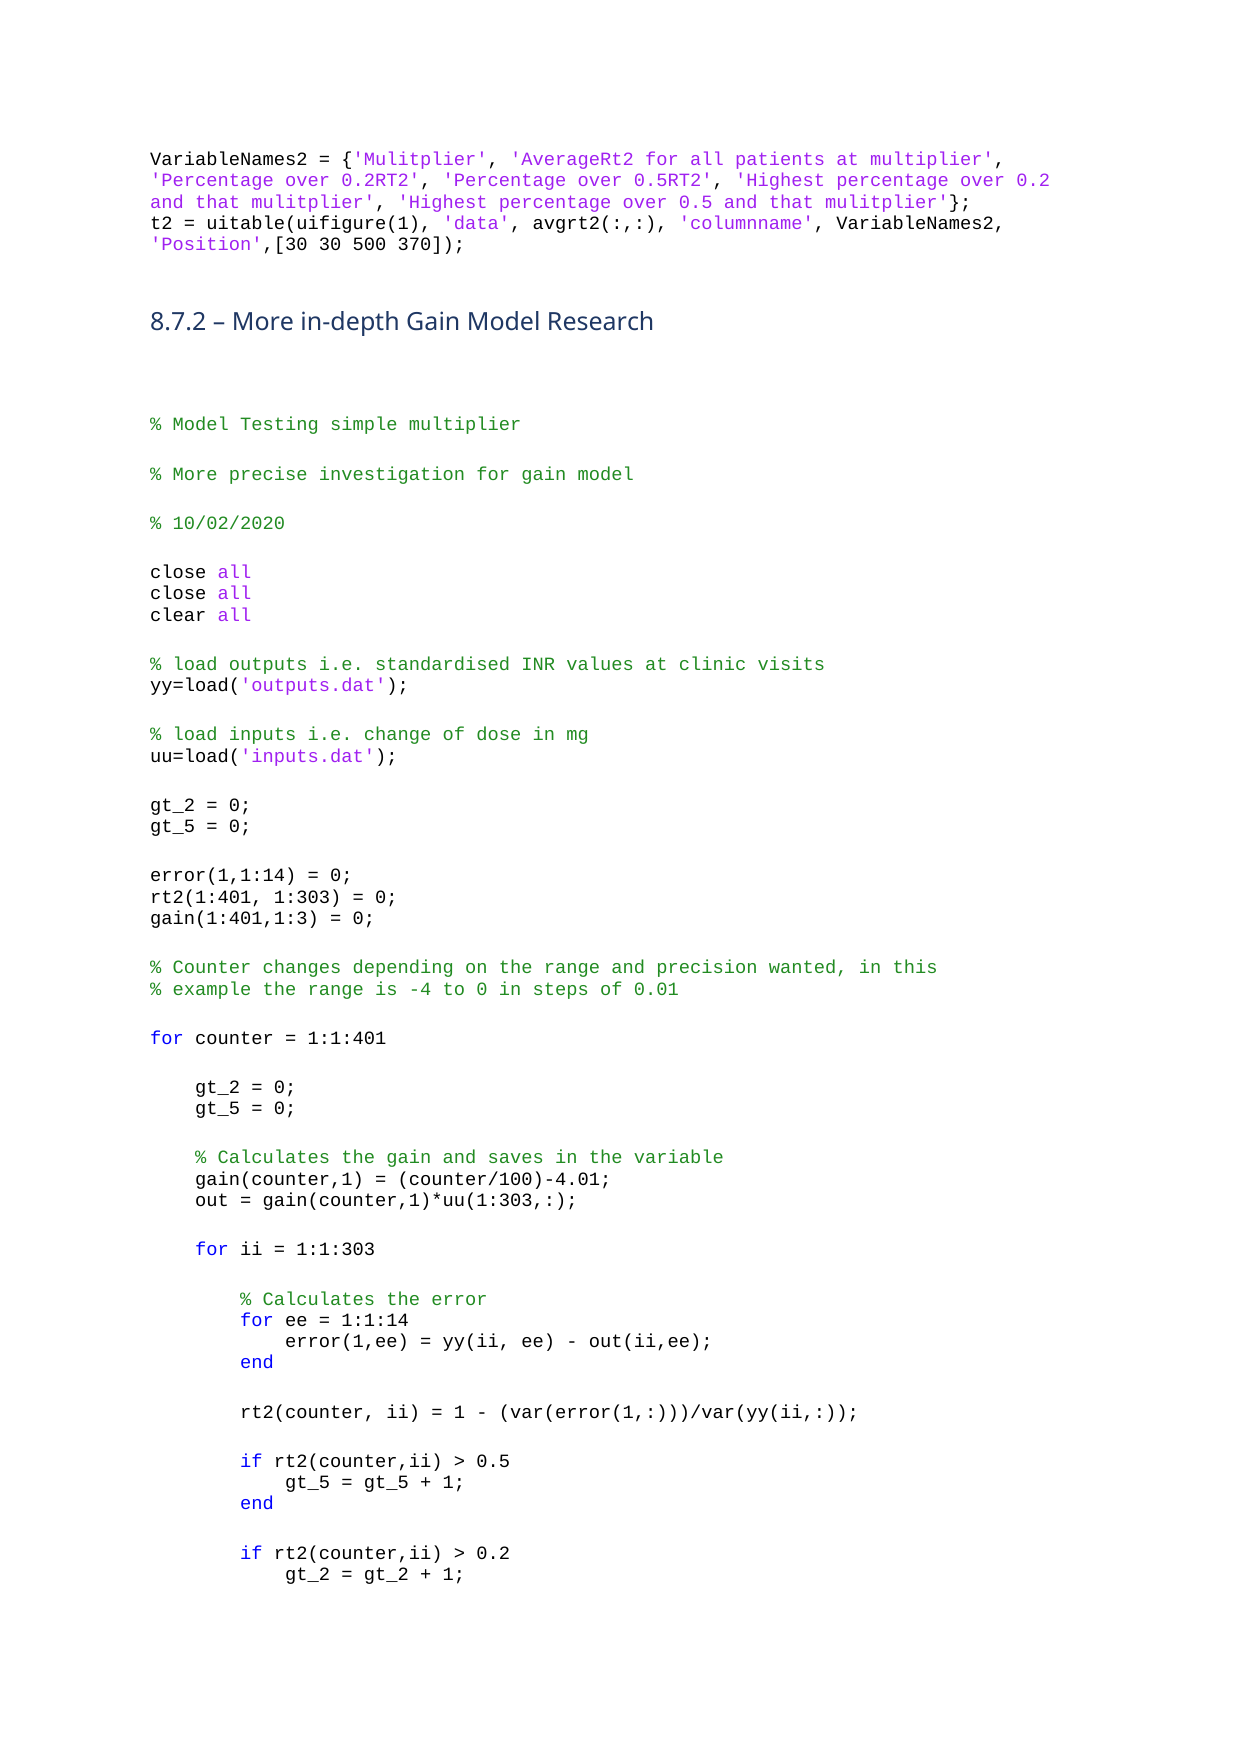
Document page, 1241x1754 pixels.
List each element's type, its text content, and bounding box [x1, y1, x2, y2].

text yy=load('outputs.dat'); [150, 676, 1090, 697]
text close all [150, 563, 1090, 584]
text gt_5 = 0; [150, 817, 1090, 838]
text for counter = 1:1:401 [150, 1028, 1090, 1050]
text % load inputs i.e. change of dose in mg [150, 725, 1090, 746]
text gt_2 = gt_2 + 1; [150, 1565, 1090, 1586]
text rt2(counter, ii) = 1 - (var(error(1,:)))/var(yy(ii,:)); [150, 1402, 1090, 1424]
text % 10/02/2020 [150, 514, 1090, 535]
text % Calculates the error [150, 1289, 1090, 1311]
text out = gain(counter,1)*uu(1:303,:); [150, 1191, 1090, 1212]
text uu=load('inputs.dat'); [150, 746, 1090, 768]
text gt_5 = 0; [150, 1099, 1090, 1120]
text % Counter changes depending on the range and precision wanted, in this [150, 958, 1090, 979]
text % load outputs i.e. standardised INR values at clinic visits [150, 655, 1090, 676]
text gain(counter,1) = (counter/100)-4.01; [150, 1169, 1090, 1191]
text % Calculates the gain and saves in the variable [150, 1148, 1090, 1169]
text gt_2 = 0; [150, 796, 1090, 817]
text gt_5 = gt_5 + 1; [150, 1473, 1090, 1494]
text if rt2(counter,ii) > 0.2 [150, 1543, 1090, 1565]
text error(1,ee) = yy(ii, ee) - out(ii,ee); [150, 1332, 1090, 1353]
text end [150, 1353, 1090, 1374]
text close all [150, 584, 1090, 605]
text % More precise investigation for gain model [150, 464, 1090, 486]
text rt2(1:401, 1:303) = 0; [150, 887, 1090, 909]
text gain(1:401,1:3) = 0; [150, 909, 1090, 930]
text clear all [150, 605, 1090, 627]
text if rt2(counter,ii) > 0.5 [150, 1452, 1090, 1473]
text t2 = uitable(uifigure(1), 'data', avgrt2(:,:), 'columnname', VariableNames2, 'Position',[30 30 500 370]); [150, 214, 1090, 256]
text error(1,1:14) = 0; [150, 866, 1090, 887]
text for ii = 1:1:303 [150, 1240, 1090, 1261]
text % Model Testing simple multiplier [150, 415, 1090, 436]
text gt_2 = 0; [150, 1078, 1090, 1099]
text for ee = 1:1:14 [150, 1311, 1090, 1332]
subtitle 8.7.2 – More in-depth Gain Model Research [150, 303, 1090, 337]
text end [150, 1494, 1090, 1515]
text % example the range is -4 to 0 in steps of 0.01 [150, 979, 1090, 1001]
text VariableNames2 = {'Mulitplier', 'AverageRt2 for all patients at multiplier', 'Percentage over 0.2RT2', 'Percentage over 0.5RT2', 'Highest percentage over 0.2 and that mulitplier', 'Highest percentage over 0.5 and that mulitplier'}; [150, 150, 1090, 214]
